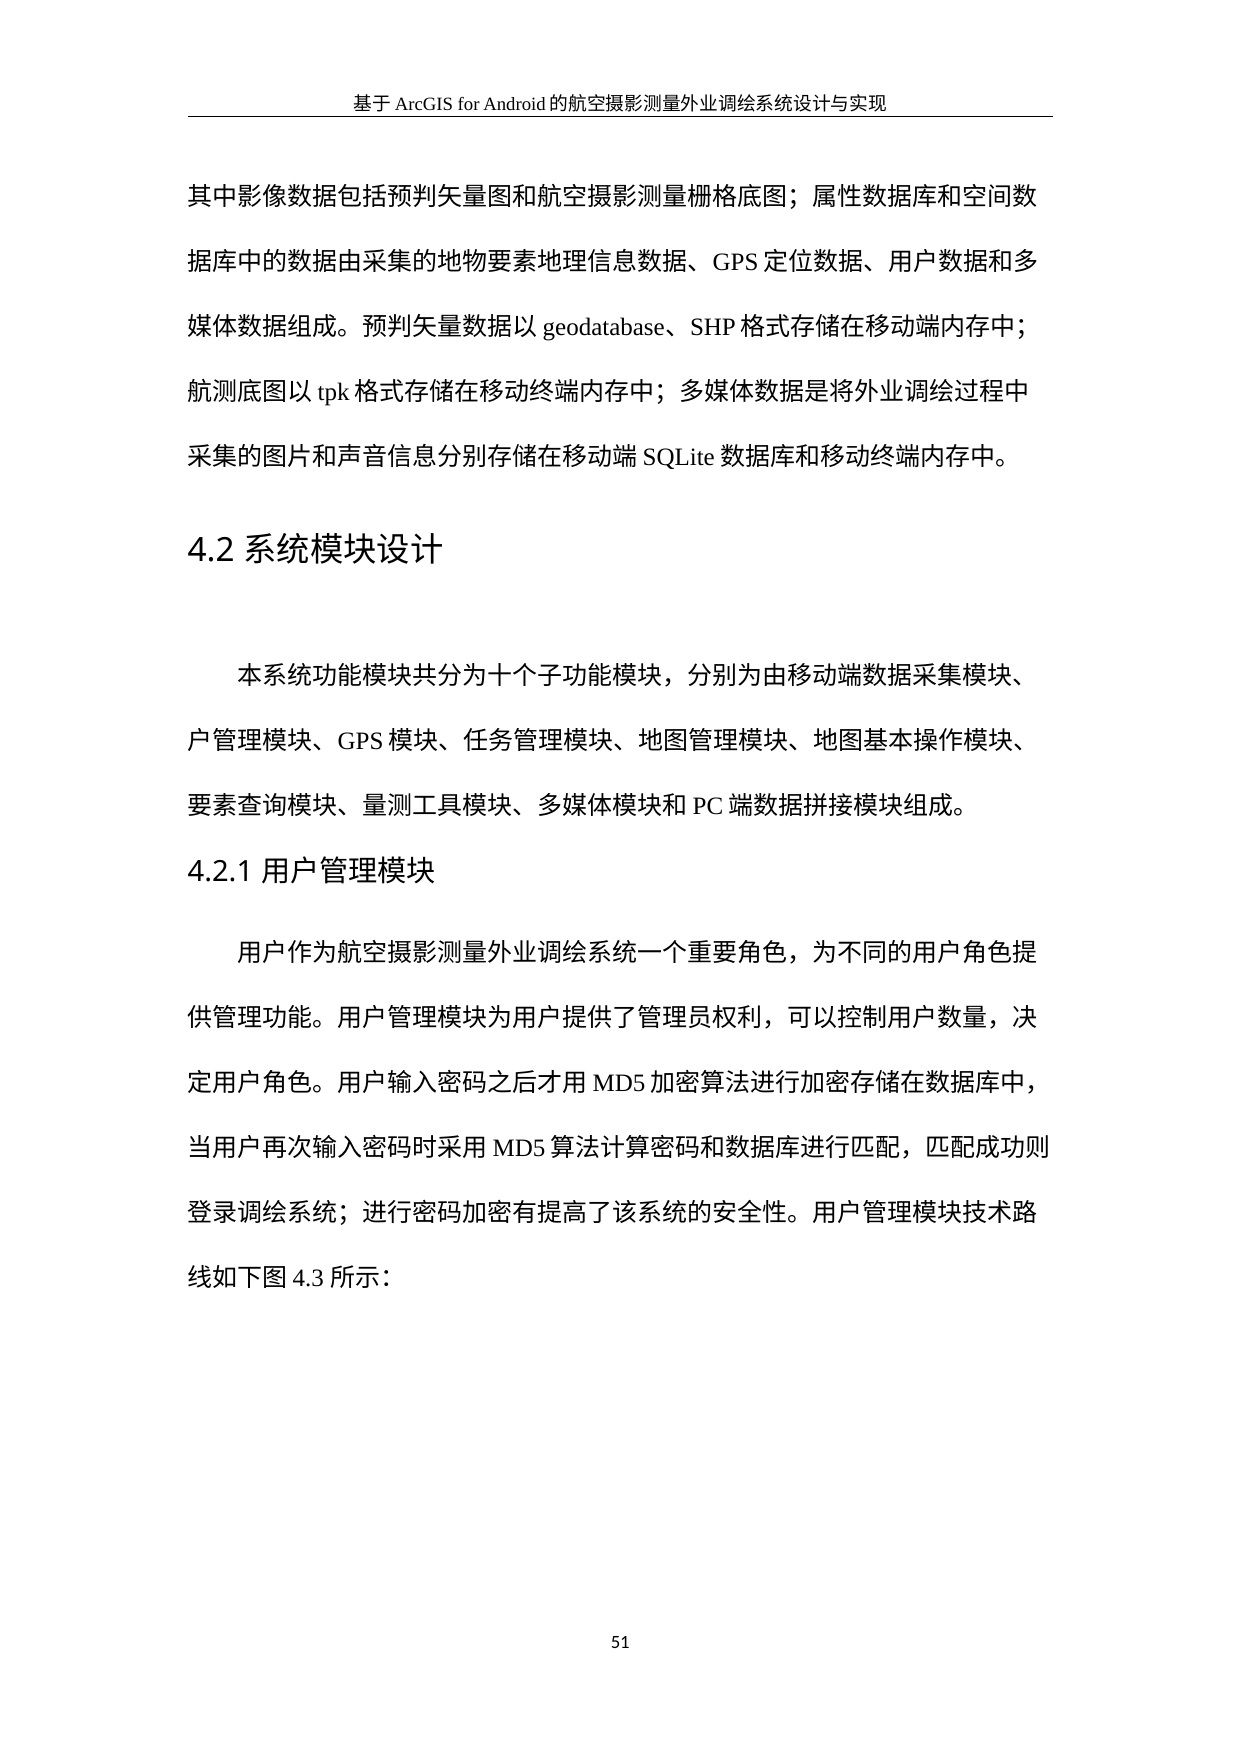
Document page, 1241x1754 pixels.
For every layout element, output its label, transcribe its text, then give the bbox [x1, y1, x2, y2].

subtitle 4.2 系统模块设计 [187, 514, 1053, 579]
text 用户作为航空摄影测量外业调绘系统一个重要角色，为不同的用户角色提供管理功能。用户管理模块为用户提供了管理员权利，可以控制用户数量，决定用户角色。用户输入密码之后才用MD5加密算法进行加密存储在数据库中，当用户再次输入密码时采用MD5算法计算密码和数据库进行匹配，匹配成功则登录调绘系统；进行密码加密有提高了该系统的安全性。用户管理模块技术路线如下图4.3 所示： [187, 918, 1053, 1308]
text 本系统功能模块共分为十个子功能模块，分别为由移动端数据采集模块、户管理模块、GPS模块、任务管理模块、地图管理模块、地图基本操作模块、要素查询模块、量测工具模块、多媒体模块和PC端数据拼接模块组成。 [187, 641, 1053, 836]
subtitle 4.2.1 用户管理模块 [187, 836, 1053, 901]
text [187, 162, 1053, 487]
